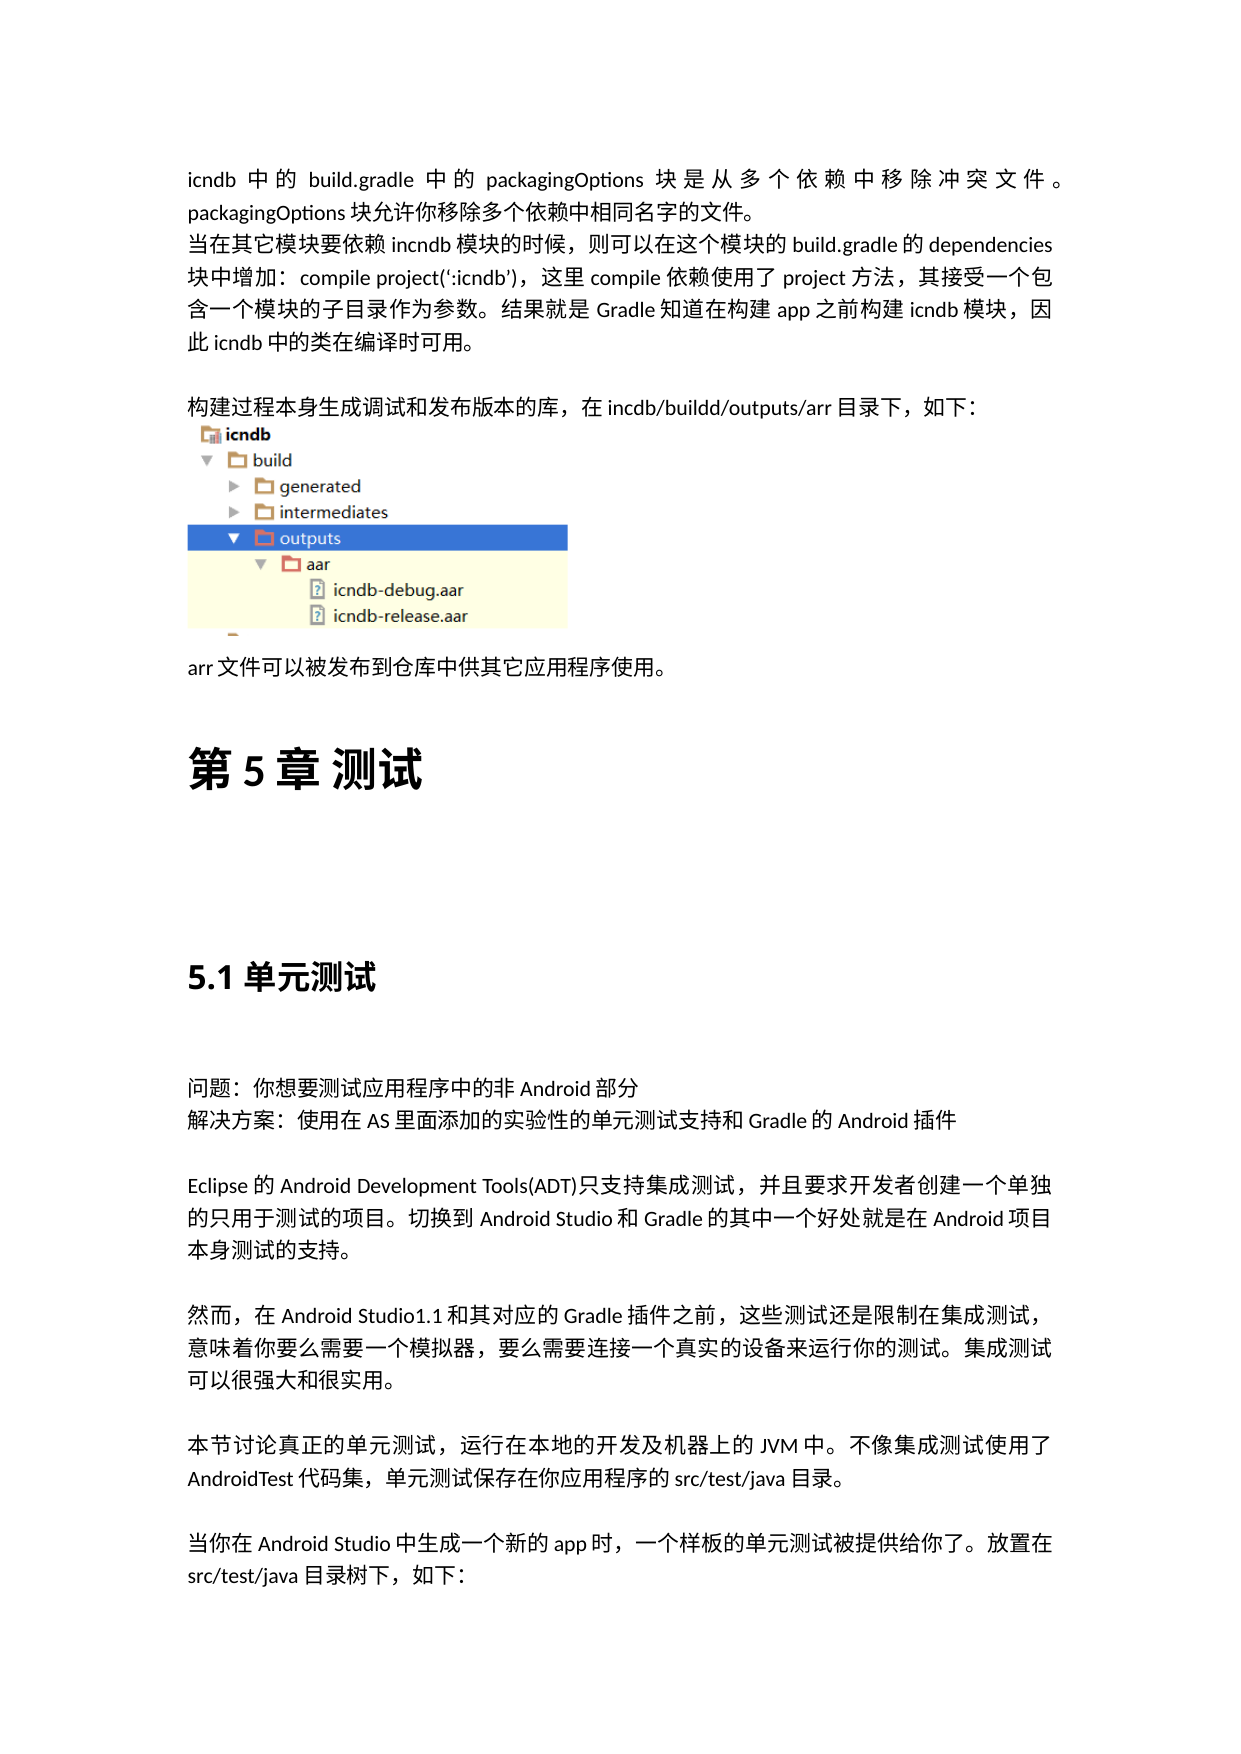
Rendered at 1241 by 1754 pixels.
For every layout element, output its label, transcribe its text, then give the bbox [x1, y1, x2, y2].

text 当你在Android Studio中生成一个新的app时，一个样板的单元测试被提供给你了。放置在src/test/java目录树下，如下： [187, 1525, 1053, 1590]
picture [187, 422, 568, 636]
text 当在其它模块要依赖incndb模块的时候，则可以在这个模块的build.gradle的dependencies块中增加：compile project(‘:icndb’)，这里compile依赖使用了project方法，其接受一个包含一个模块的子目录作为参数。结果就是Gradle知道在构建app之前构建icndb模块，因此icndb中的类在编译时可用。 [187, 227, 1053, 357]
text icndb中的build.gradle中的packagingOptions块是从多个依赖中移除冲突文件。packagingOptions块允许你移除多个依赖中相同名字的文件。 [187, 162, 1053, 227]
text 解决方案：使用在AS里面添加的实验性的单元测试支持和Gradle的Android插件 [187, 1103, 1053, 1135]
subtitle 5.1 单元测试 [187, 943, 1053, 1008]
subtitle 第5章 测试 [187, 717, 1053, 815]
text 构建过程本身生成调试和发布版本的库，在incdb/buildd/outputs/arr目录下，如下： [187, 389, 1053, 422]
text 本节讨论真正的单元测试，运行在本地的开发及机器上的JVM中。不像集成测试使用了AndroidTest代码集，单元测试保存在你应用程序的src/test/java目录。 [187, 1428, 1053, 1493]
text 问题：你想要测试应用程序中的非Android部分 [187, 1070, 1053, 1103]
text 然而，在Android Studio1.1和其对应的Gradle插件之前，这些测试还是限制在集成测试，意味着你要么需要一个模拟器，要么需要连接一个真实的设备来运行你的测试。集成测试可以很强大和很实用。 [187, 1298, 1053, 1395]
text Eclipse的Android Development Tools(ADT)只支持集成测试，并且要求开发者创建一个单独的只用于测试的项目。切换到Android Studio和Gradle的其中一个好处就是在Android项目本身测试的支持。 [187, 1168, 1053, 1265]
text arr文件可以被发布到仓库中供其它应用程序使用。 [187, 649, 1053, 682]
